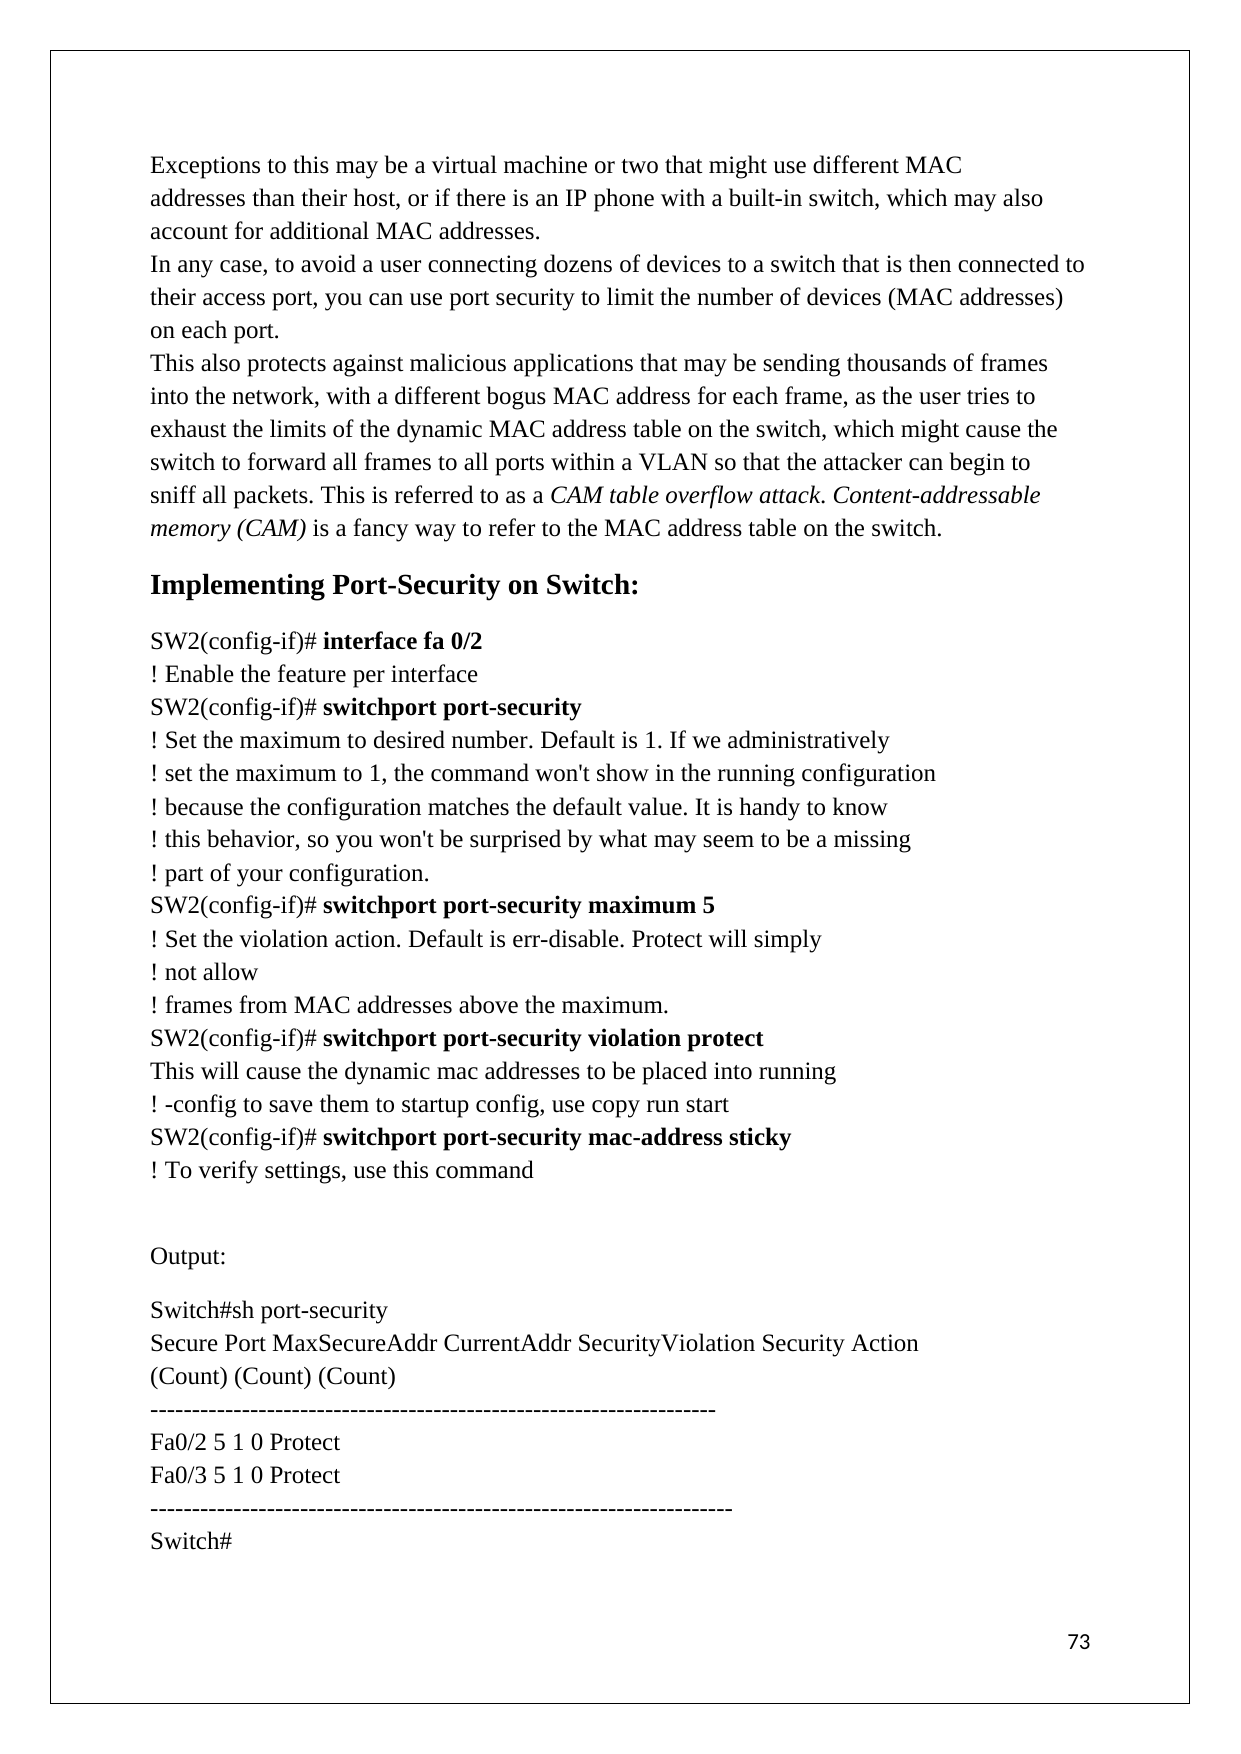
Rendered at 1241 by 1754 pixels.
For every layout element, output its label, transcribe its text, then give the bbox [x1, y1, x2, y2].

text SW2(config-if)# switchport port-security mac-address sticky [150, 1122, 1090, 1151]
text Output: [150, 1241, 1090, 1269]
text ! frames from MAC addresses above the maximum. [150, 990, 1090, 1018]
text This also protects against malicious applications that may be sending thousands of frames [150, 348, 1090, 377]
text SW2(config-if)# switchport port-security maximum 5 [150, 891, 1090, 919]
text In any case, to avoid a user connecting dozens of devices to a switch that is then connected to their access port, you can use port security to limit the number of devices (MAC addresses) on each port. [150, 249, 1090, 344]
text -------------------------------------------------------------------- [150, 1394, 1090, 1422]
text ! To verify settings, use this command [150, 1155, 1090, 1183]
text account for additional MAC addresses. [150, 216, 1090, 245]
text Switch# [150, 1526, 1090, 1554]
text SW2(config-if)# interface fa 0/2 [150, 626, 1090, 655]
text ---------------------------------------------------------------------- [150, 1493, 1090, 1522]
text Secure Port MaxSecureAddr CurrentAddr SecurityViolation Security Action [150, 1328, 1090, 1356]
text ! this behavior, so you won't be surprised by what may seem to be a missing [150, 824, 1090, 853]
text memory (CAM) is a fancy way to refer to the MAC address table on the switch. [150, 513, 1090, 542]
text ! set the maximum to 1, the command won't show in the running configuration [150, 758, 1090, 787]
text Switch#sh port-security [150, 1295, 1090, 1323]
text into the network, with a different bogus MAC address for each frame, as the user tries to [150, 381, 1090, 410]
text Implementing Port-Security on Switch: [150, 567, 1090, 601]
text exhaust the limits of the dynamic MAC address table on the switch, which might cause the [150, 414, 1090, 443]
text (Count) (Count) (Count) [150, 1361, 1090, 1389]
text ! Enable the feature per interface [150, 659, 1090, 688]
text sniff all packets. This is referred to as a CAM table overflow attack. Content-addressable [150, 480, 1090, 509]
text ! Set the violation action. Default is err-disable. Protect will simply [150, 924, 1090, 952]
text ! part of your configuration. [150, 858, 1090, 886]
text addresses than their host, or if there is an IP phone with a built-in switch, which may also [150, 183, 1090, 212]
text ! not allow [150, 957, 1090, 985]
text ! Set the maximum to desired number. Default is 1. If we administratively [150, 726, 1090, 754]
text Exceptions to this may be a virtual machine or two that might use different MAC [150, 150, 1090, 179]
text switch to forward all frames to all ports within a VLAN so that the attacker can begin to [150, 447, 1090, 476]
text Fa0/3 5 1 0 Protect [150, 1460, 1090, 1488]
text This will cause the dynamic mac addresses to be placed into running [150, 1056, 1090, 1084]
text Fa0/2 5 1 0 Protect [150, 1427, 1090, 1456]
text SW2(config-if)# switchport port-security [150, 692, 1090, 721]
text SW2(config-if)# switchport port-security violation protect [150, 1023, 1090, 1051]
text ! because the configuration matches the default value. It is handy to know [150, 792, 1090, 820]
text ! -config to save them to startup config, use copy run start [150, 1089, 1090, 1117]
